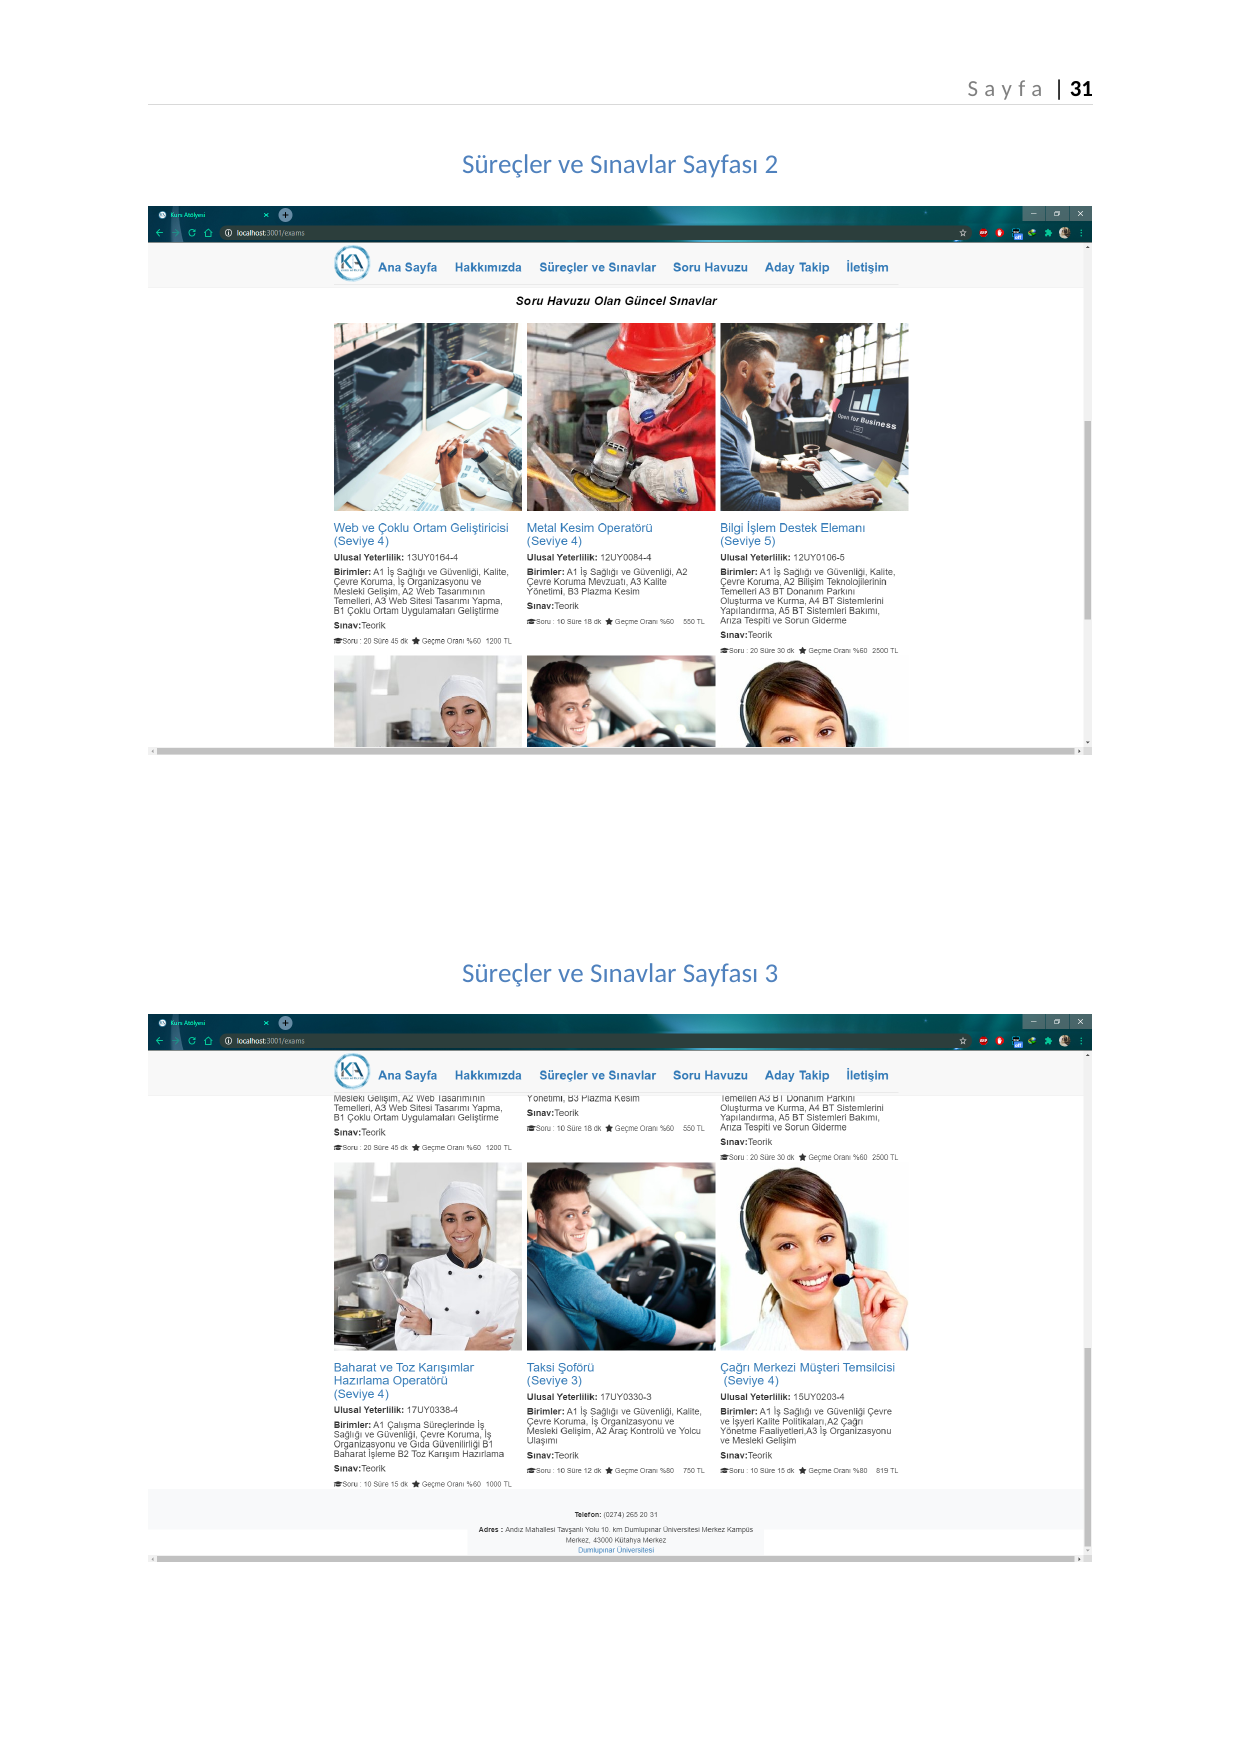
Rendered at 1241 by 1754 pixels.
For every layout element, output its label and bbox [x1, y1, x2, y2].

picture [159, 1020, 166, 1026]
picture [279, 1017, 292, 1029]
picture [159, 212, 166, 218]
picture [148, 206, 1092, 755]
picture [279, 209, 292, 221]
picture [148, 1014, 1092, 1562]
